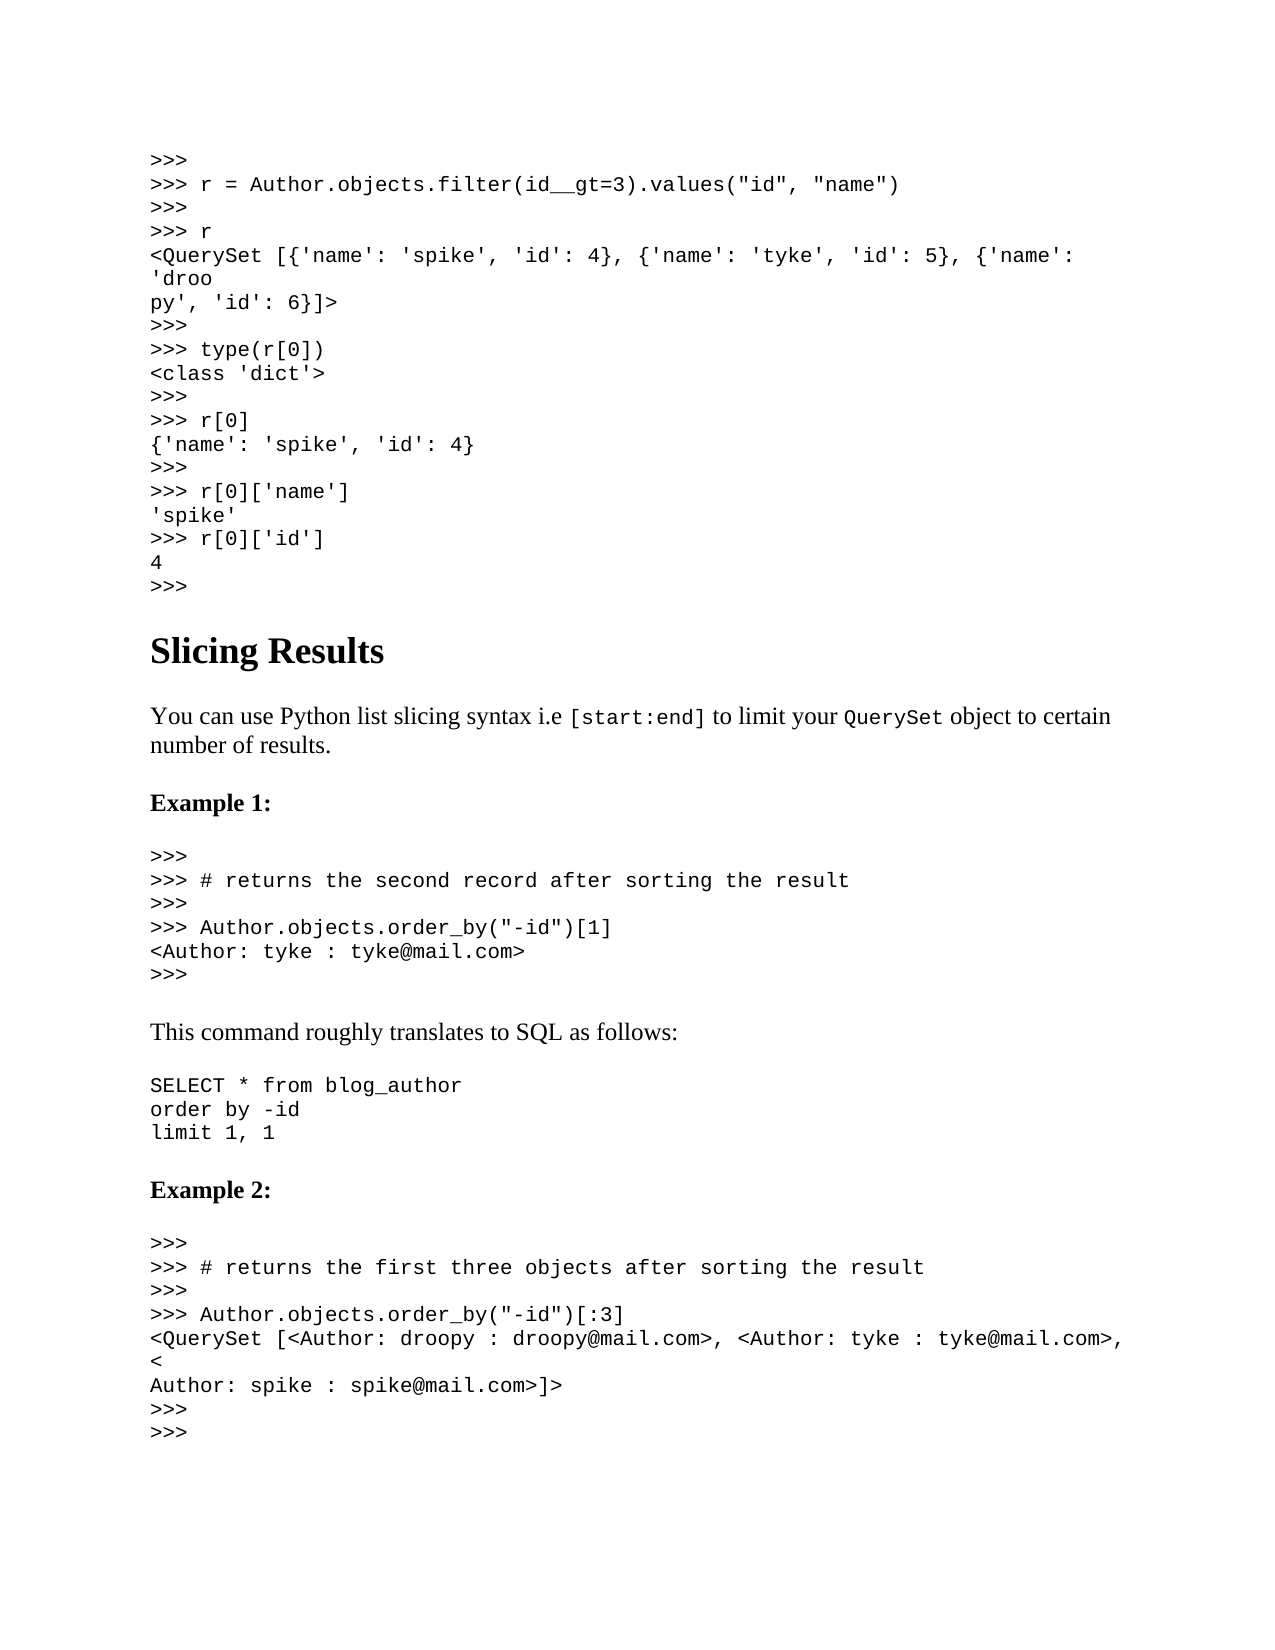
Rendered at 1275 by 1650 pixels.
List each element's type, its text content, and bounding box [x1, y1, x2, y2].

text >>> [150, 1233, 1125, 1257]
text >>> [150, 1280, 1125, 1304]
text Example 1: [150, 788, 1125, 817]
text 4 [150, 552, 1125, 576]
subtitle Slicing Results [150, 628, 1125, 672]
text <class 'dict'> [150, 363, 1125, 386]
text >>> # returns the first three objects after sorting the result [150, 1257, 1125, 1280]
text >>> r[0]['id'] [150, 528, 1125, 552]
text >>> type(r[0]) [150, 339, 1125, 363]
text >>> Author.objects.order_by("-id")[1] [150, 917, 1125, 941]
text >>> # returns the second record after sorting the result [150, 870, 1125, 893]
text py', 'id': 6}]> [150, 292, 1125, 316]
text >>> [150, 386, 1125, 410]
text <QuerySet [<Author: droopy : droopy@mail.com>, <Author: tyke : tyke@mail.com>, < [150, 1328, 1125, 1375]
text You can use Python list slicing syntax i.e [start:end] to limit your QuerySet object to certain number of results. [150, 701, 1125, 759]
text <Author: tyke : tyke@mail.com> [150, 941, 1125, 964]
text >>> [150, 964, 1125, 988]
text >>> r = Author.objects.filter(id__gt=3).values("id", "name") [150, 174, 1125, 197]
text >>> [150, 150, 1125, 174]
text >>> [150, 893, 1125, 917]
text <QuerySet [{'name': 'spike', 'id': 4}, {'name': 'tyke', 'id': 5}, {'name': 'droo [150, 244, 1125, 292]
text >>> [150, 197, 1125, 221]
text >>> [150, 1422, 1125, 1446]
text >>> [150, 846, 1125, 870]
text This command roughly translates to SQL as follows: [150, 1017, 1125, 1046]
text >>> r [150, 221, 1125, 244]
text >>> [150, 1399, 1125, 1422]
text SELECT * from blog_author [150, 1075, 1125, 1099]
text limit 1, 1 [150, 1122, 1125, 1146]
text >>> [150, 457, 1125, 481]
text order by -id [150, 1099, 1125, 1122]
text >>> [150, 576, 1125, 599]
text Author: spike : spike@mail.com>]> [150, 1375, 1125, 1399]
text Example 2: [150, 1175, 1125, 1204]
text 'spike' [150, 505, 1125, 528]
text >>> [150, 316, 1125, 339]
text >>> r[0] [150, 410, 1125, 434]
text {'name': 'spike', 'id': 4} [150, 434, 1125, 457]
text >>> r[0]['name'] [150, 481, 1125, 505]
text >>> Author.objects.order_by("-id")[:3] [150, 1304, 1125, 1328]
